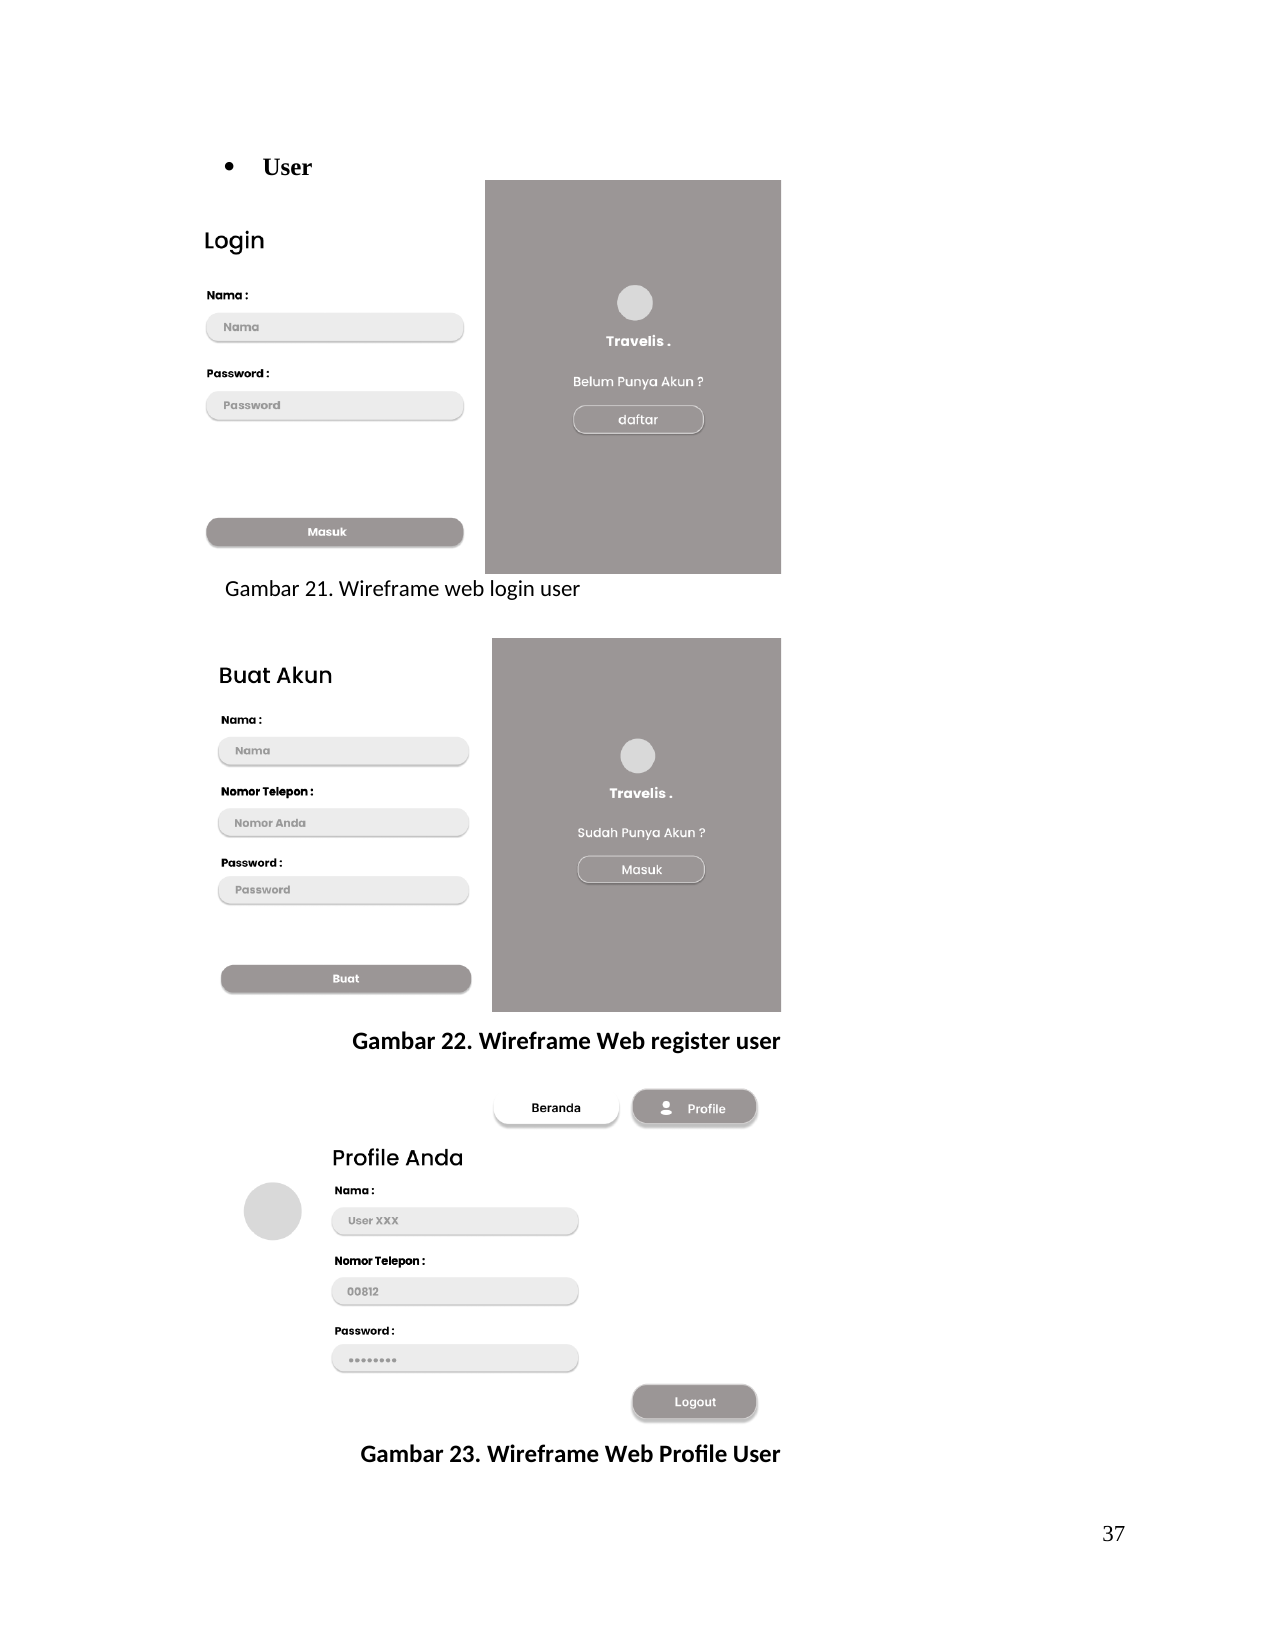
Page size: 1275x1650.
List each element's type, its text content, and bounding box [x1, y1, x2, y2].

text Gambar 22. Wireframe Web register user [127, 1025, 781, 1055]
picture [187, 638, 782, 1012]
text Gambar 21. Wireframe web login user [127, 574, 1212, 602]
picture [200, 1070, 782, 1425]
subtitle User [225, 152, 1212, 181]
picture [172, 180, 782, 574]
text Gambar 23. Wireframe Web Profile User [127, 1438, 781, 1468]
